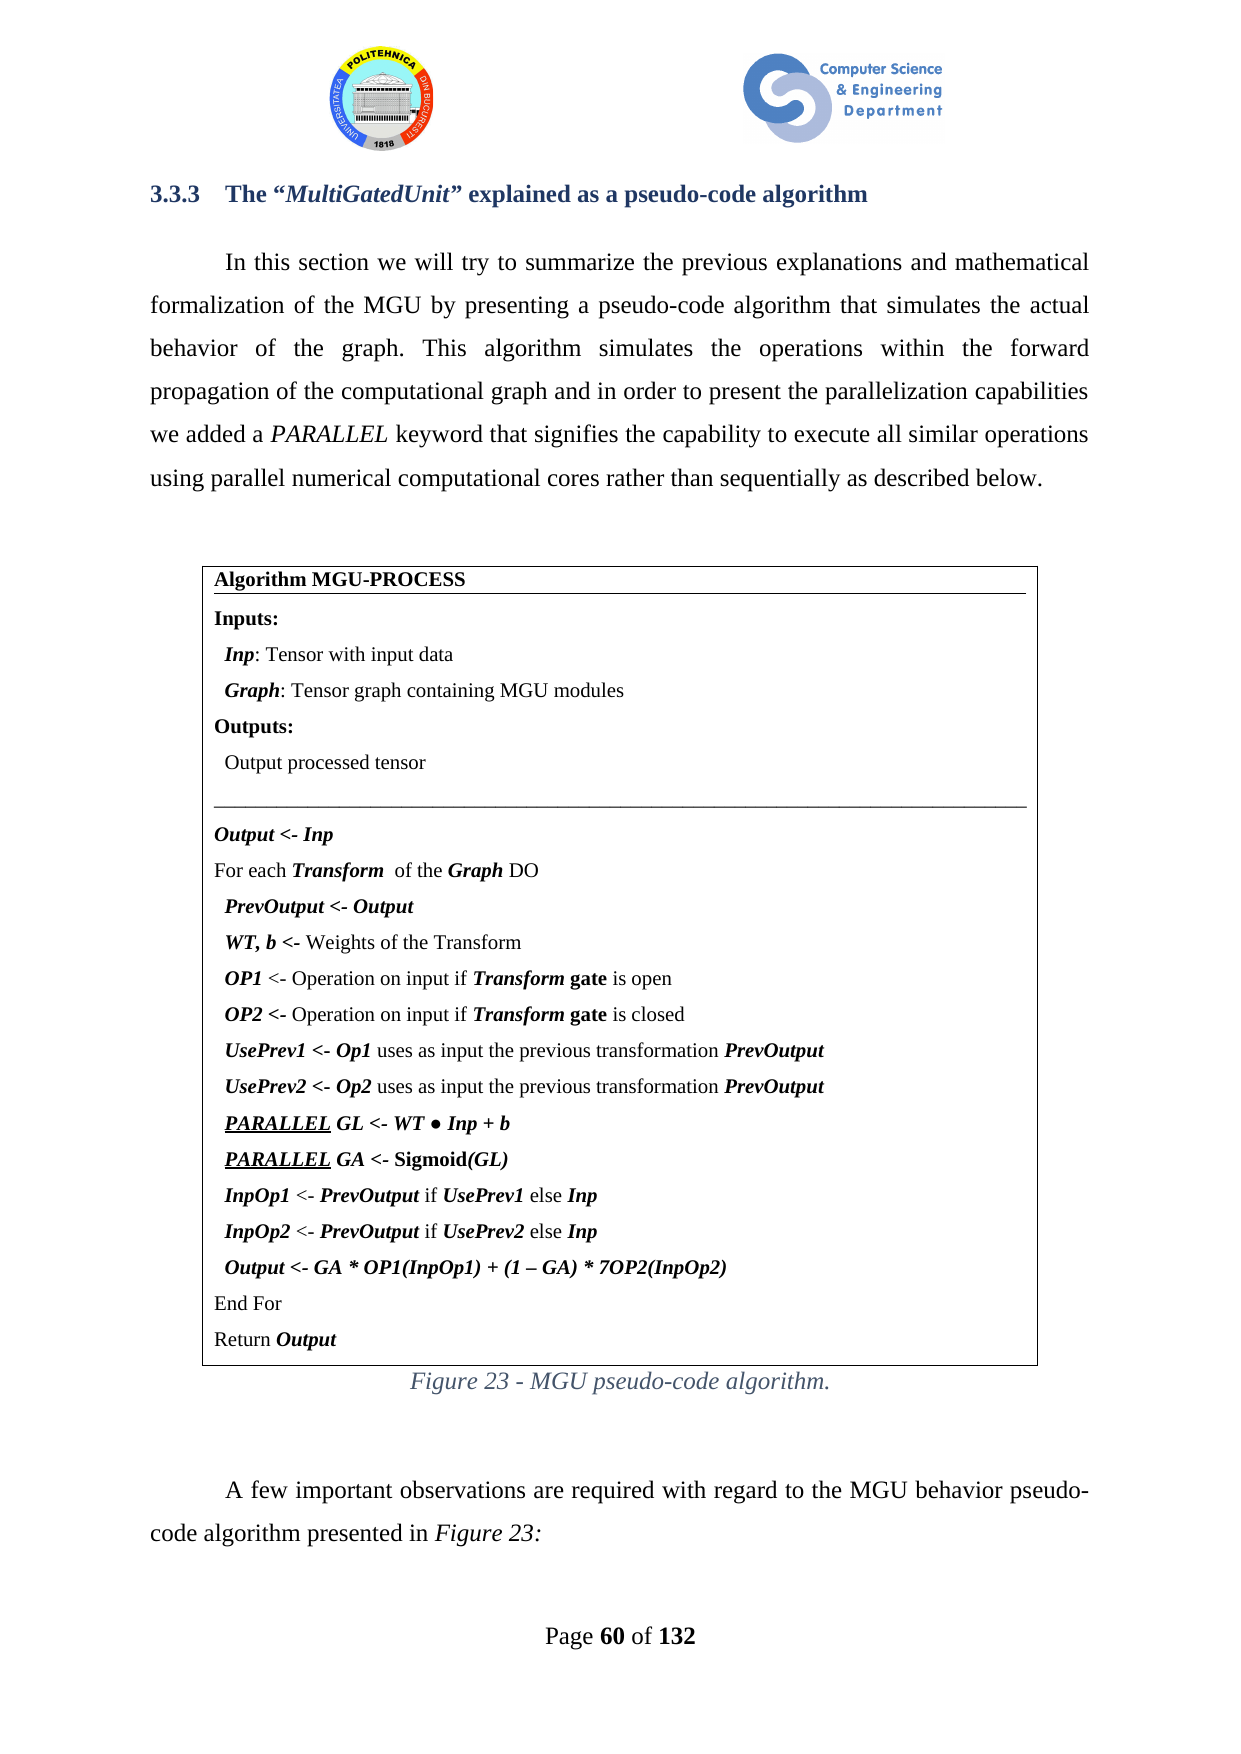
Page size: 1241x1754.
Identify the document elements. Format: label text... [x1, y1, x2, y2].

text In this section we will try to summarize the previous explanations and mathematical formalization of the MGU by presenting a pseudo-code algorithm that simulates the actual behavior of the graph. This algorithm simulates the operations within the forward propagation of the computational graph and in order to present the parallelization capabilities we added a PARALLEL keyword that signifies the capability to execute all similar operations using parallel numerical computational cores rather than sequentially as described below. [150, 247, 1090, 491]
subtitle The “MultiGatedUnit” explained as a pseudo-code algorithm [150, 179, 1090, 208]
text A few important observations are required with regard to the MGU behavior pseudo-code algorithm presented in Figure 23: [150, 1475, 1090, 1547]
picture [329, 46, 434, 151]
picture [742, 53, 946, 144]
